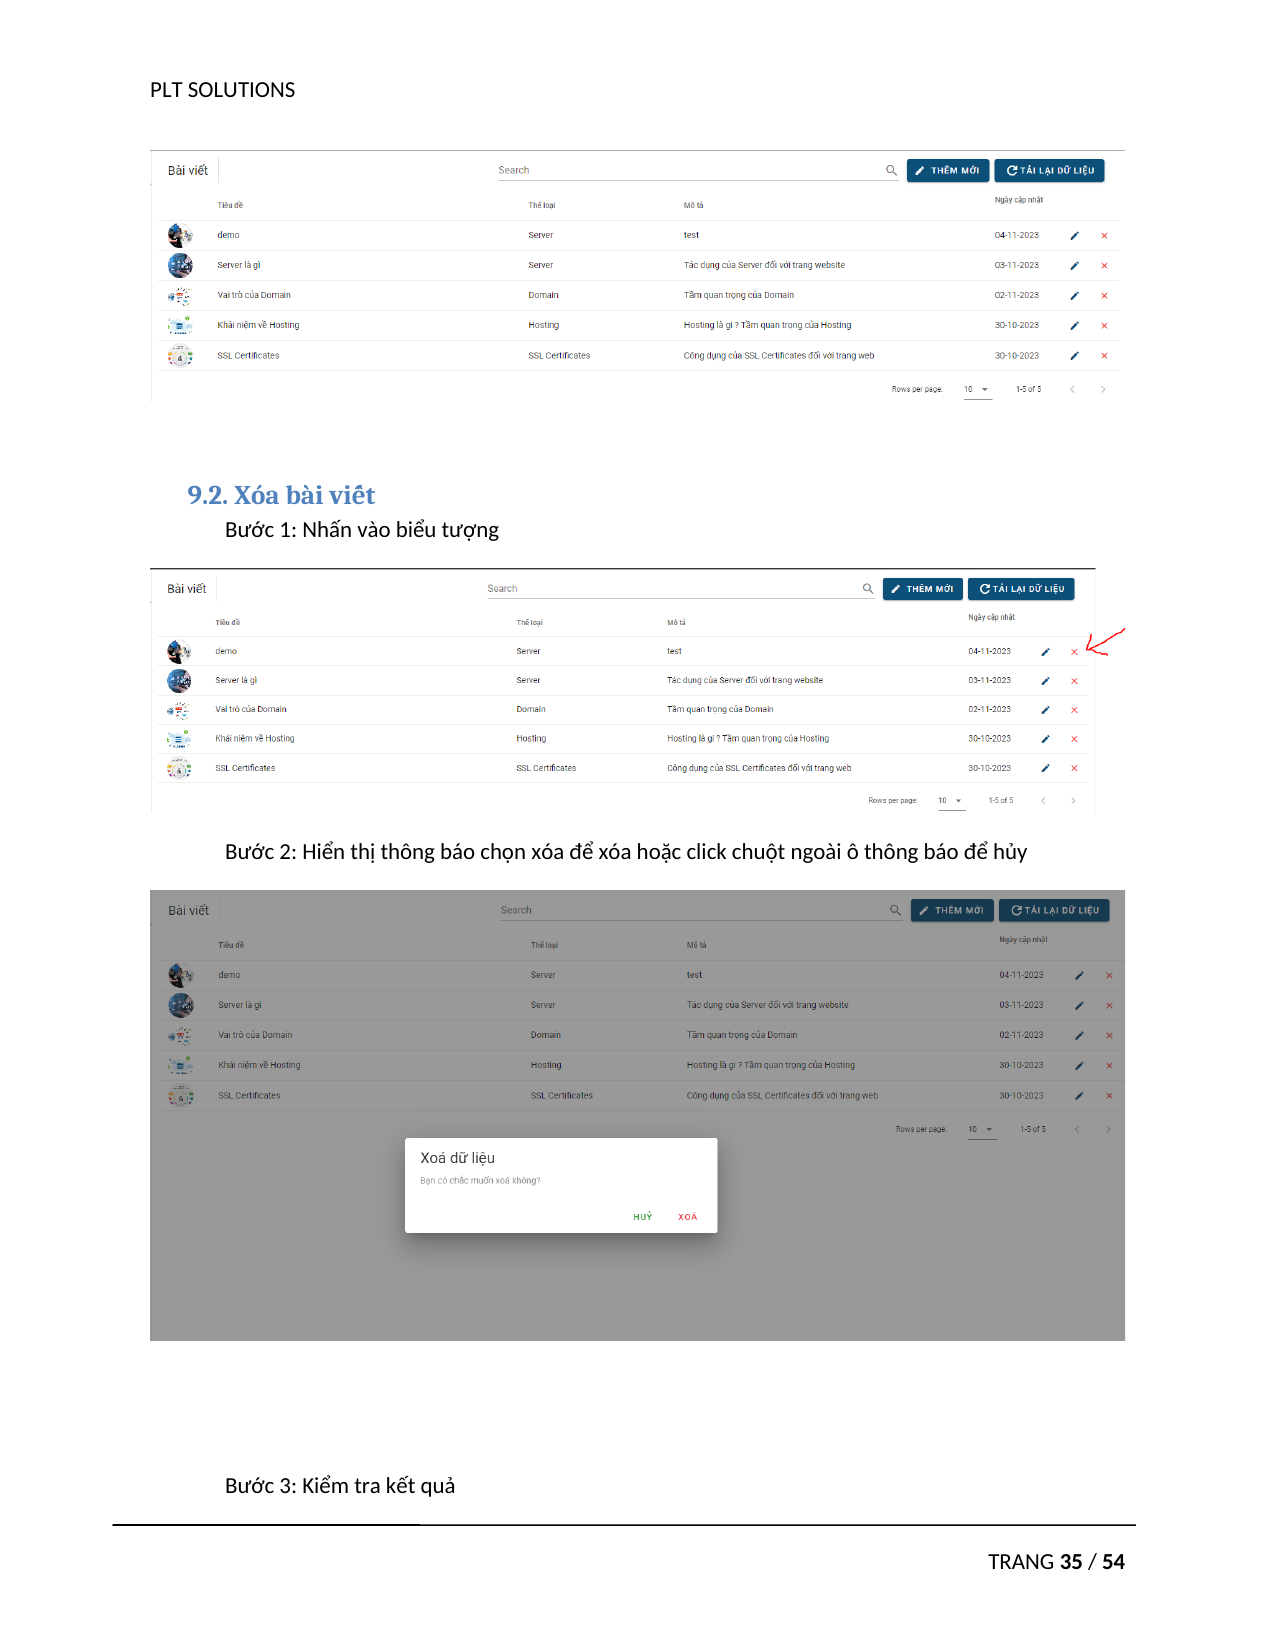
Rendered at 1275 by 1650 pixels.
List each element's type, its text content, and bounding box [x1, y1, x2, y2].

text Bước 1: Nhấn vào biểu tượng [225, 515, 1125, 543]
text Bước 3: Kiểm tra kết quả [150, 1471, 1125, 1499]
picture [150, 568, 1125, 813]
subtitle Xóa bài viết [187, 480, 1125, 511]
text Bước 2: Hiển thị thông báo chọn xóa để xóa hoặc click chuột ngoài ô thông báo để hủy [225, 837, 1125, 865]
picture [150, 890, 1125, 1341]
picture [150, 150, 1125, 402]
